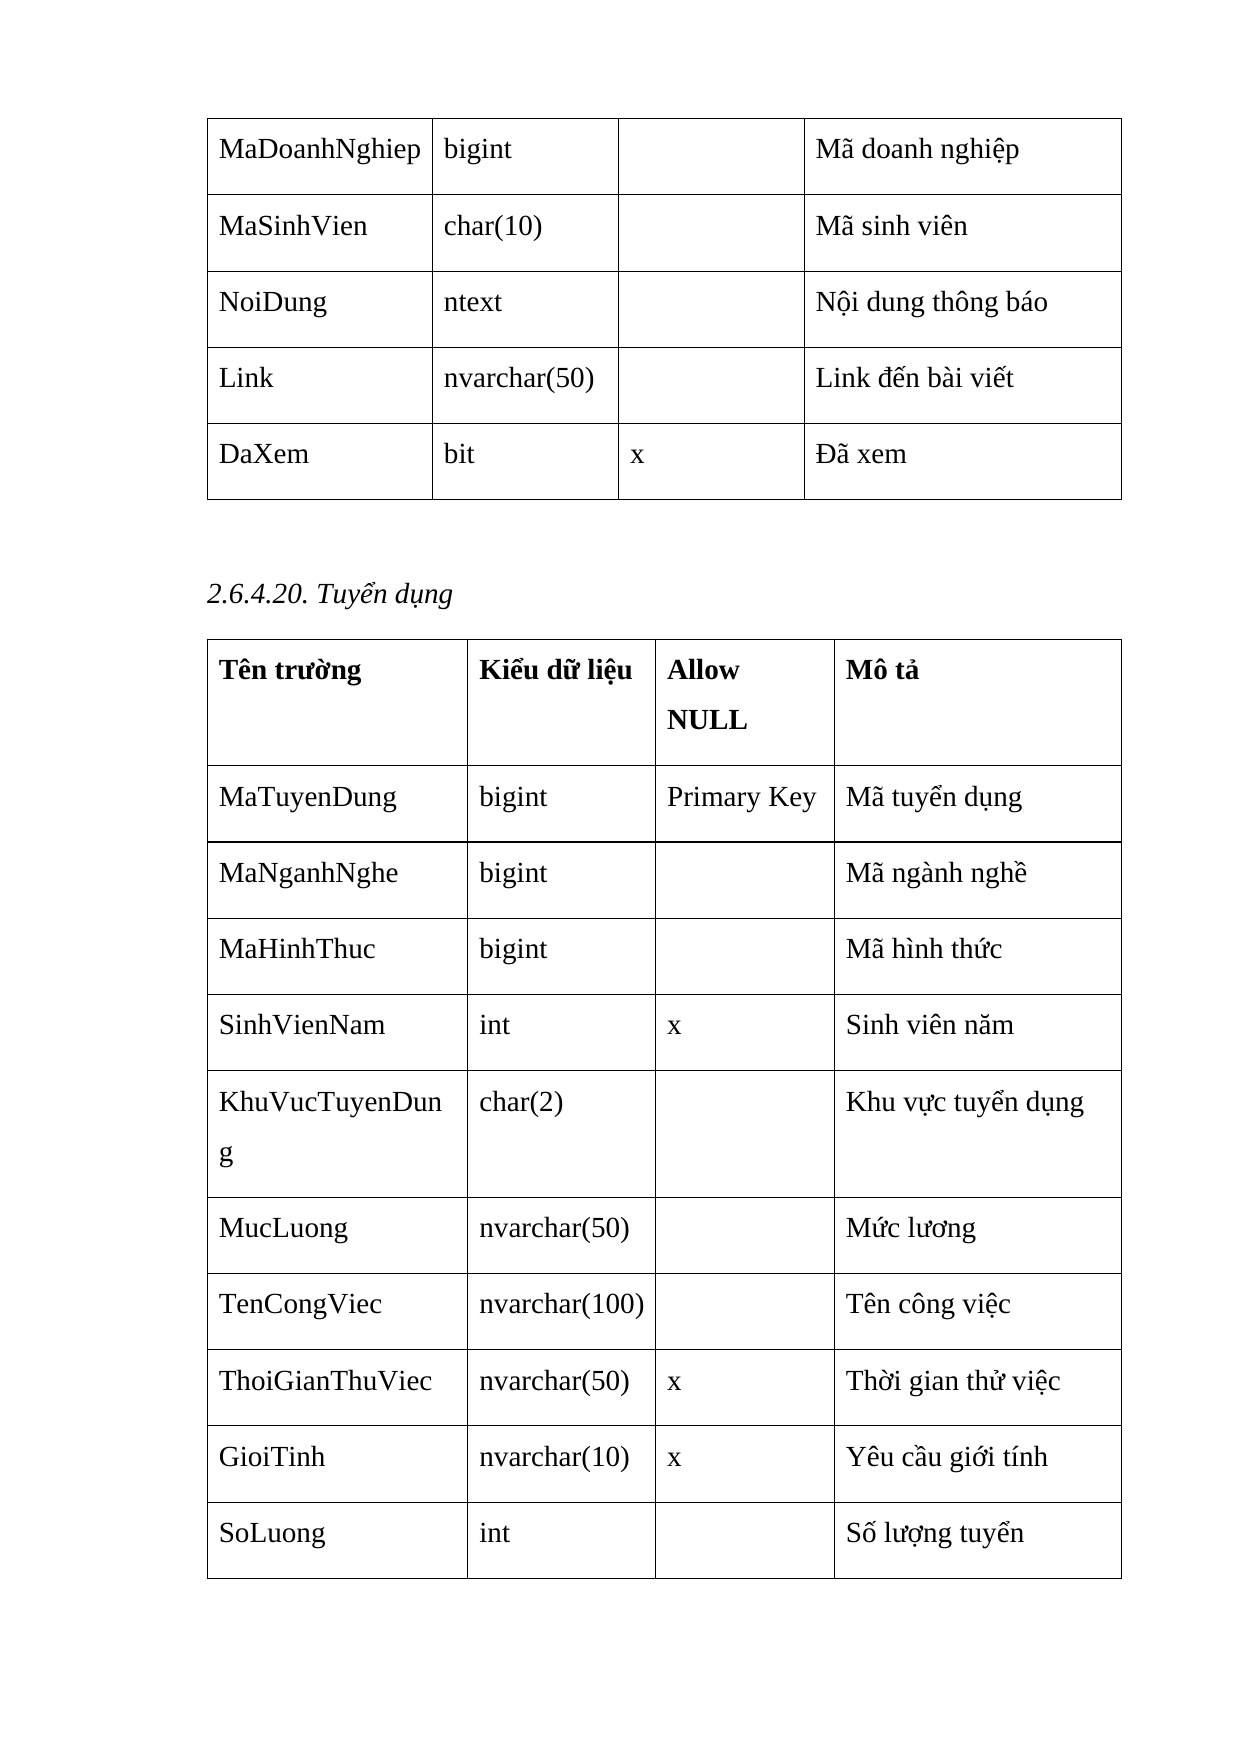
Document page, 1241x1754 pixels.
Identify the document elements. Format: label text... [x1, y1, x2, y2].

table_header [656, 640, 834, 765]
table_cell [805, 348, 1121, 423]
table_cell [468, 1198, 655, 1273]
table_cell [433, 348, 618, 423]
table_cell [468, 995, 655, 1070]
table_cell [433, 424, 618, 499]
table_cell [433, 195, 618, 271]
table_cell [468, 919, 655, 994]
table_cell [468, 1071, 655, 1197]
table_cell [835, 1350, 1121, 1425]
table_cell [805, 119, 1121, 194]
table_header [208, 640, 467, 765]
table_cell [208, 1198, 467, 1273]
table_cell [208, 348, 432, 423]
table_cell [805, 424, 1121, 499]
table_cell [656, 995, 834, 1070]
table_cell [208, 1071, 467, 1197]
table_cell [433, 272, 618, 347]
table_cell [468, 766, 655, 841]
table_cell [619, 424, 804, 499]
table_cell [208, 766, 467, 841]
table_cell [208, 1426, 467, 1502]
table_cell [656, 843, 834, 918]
subtitle 2.6.4.20. Tuyển dụng [207, 576, 1122, 609]
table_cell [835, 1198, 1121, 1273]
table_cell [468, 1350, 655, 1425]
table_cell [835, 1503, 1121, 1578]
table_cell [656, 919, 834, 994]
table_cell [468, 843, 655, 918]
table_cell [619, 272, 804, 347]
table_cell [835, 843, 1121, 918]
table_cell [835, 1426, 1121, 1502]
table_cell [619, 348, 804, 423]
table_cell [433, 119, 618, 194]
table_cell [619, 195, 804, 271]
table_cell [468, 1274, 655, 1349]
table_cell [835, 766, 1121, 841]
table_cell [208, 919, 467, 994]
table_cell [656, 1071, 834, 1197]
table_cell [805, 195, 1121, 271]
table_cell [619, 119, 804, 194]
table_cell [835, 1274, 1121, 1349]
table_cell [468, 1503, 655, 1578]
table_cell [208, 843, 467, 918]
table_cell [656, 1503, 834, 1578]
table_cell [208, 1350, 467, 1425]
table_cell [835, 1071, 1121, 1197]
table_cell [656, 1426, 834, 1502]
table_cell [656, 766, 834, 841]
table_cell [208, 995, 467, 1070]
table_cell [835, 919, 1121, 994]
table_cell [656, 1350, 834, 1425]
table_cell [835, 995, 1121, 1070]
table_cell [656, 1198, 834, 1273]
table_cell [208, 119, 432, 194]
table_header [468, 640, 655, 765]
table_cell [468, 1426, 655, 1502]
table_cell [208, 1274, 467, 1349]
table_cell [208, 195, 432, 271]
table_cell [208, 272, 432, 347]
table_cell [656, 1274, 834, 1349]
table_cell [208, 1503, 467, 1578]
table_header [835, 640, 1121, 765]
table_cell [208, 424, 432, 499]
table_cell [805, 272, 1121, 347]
